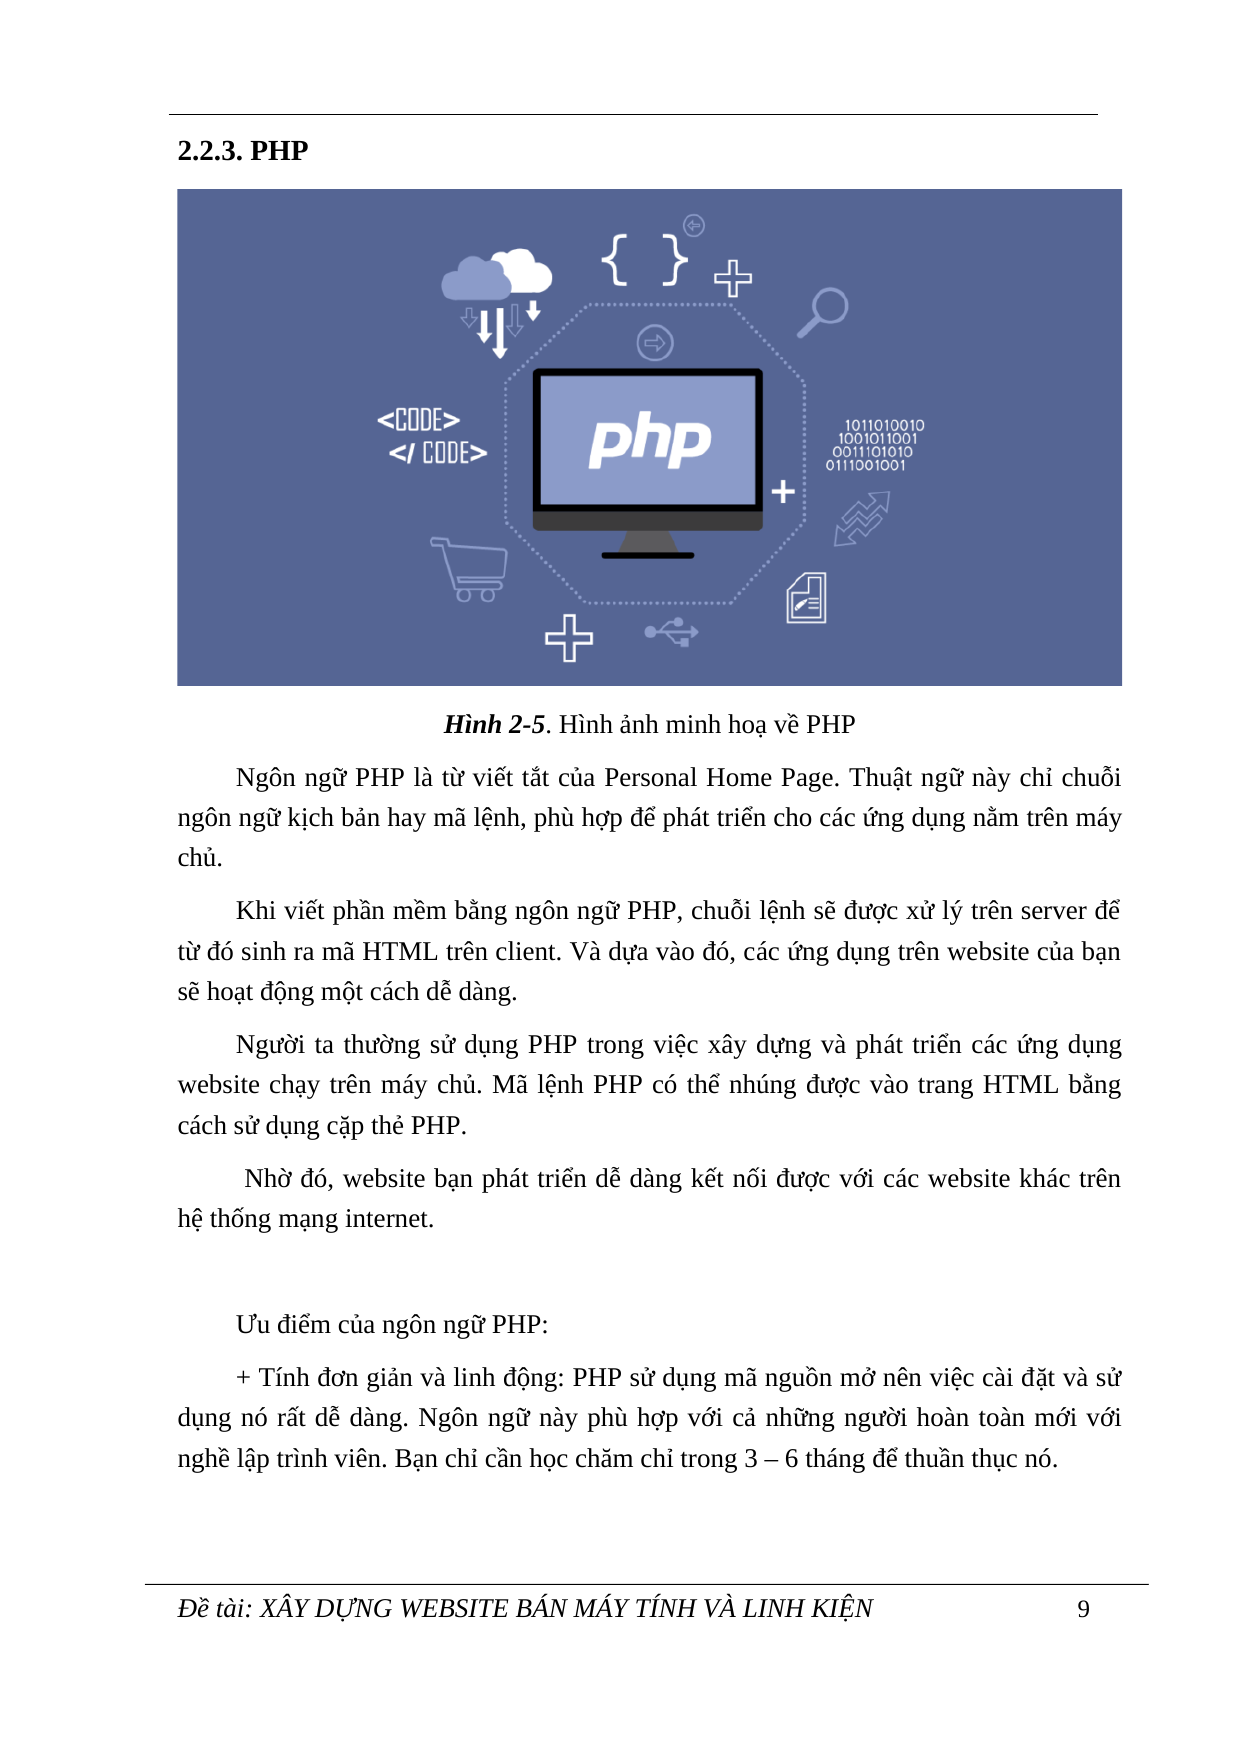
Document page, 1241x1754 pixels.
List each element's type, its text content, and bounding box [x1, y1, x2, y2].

subtitle PHP [177, 133, 1122, 167]
text Nhờ đó, website bạn phát triển dễ dàng kết nối được với các website khác trên hệ thống mạng internet. [177, 1162, 1122, 1233]
text + Tính đơn giản và linh động: PHP sử dụng mã nguồn mở nên việc cài đặt và sử dụng nó rất dễ dàng. Ngôn ngữ này phù hợp với cả những người hoàn toàn mới với nghề lập trình viên. Bạn chỉ cần học chăm chỉ trong 3 – 6 tháng để thuần thục nó. [177, 1361, 1122, 1473]
text Hình 2-5. Hình ảnh minh hoạ về PHP [177, 708, 1122, 739]
text Ngôn ngữ PHP là từ viết tắt của Personal Home Page. Thuật ngữ này chỉ chuỗi ngôn ngữ kịch bản hay mã lệnh, phù hợp để phát triển cho các ứng dụng nằm trên máy chủ. [177, 761, 1122, 873]
text Người ta thường sử dụng PHP trong việc xây dựng và phát triển các ứng dụng website chạy trên máy chủ. Mã lệnh PHP có thể nhúng được vào trang HTML bằng cách sử dụng cặp thẻ PHP. [177, 1028, 1122, 1140]
text Ưu điểm của ngôn ngữ PHP: [177, 1308, 1122, 1339]
picture [177, 189, 1123, 686]
text Khi viết phần mềm bằng ngôn ngữ PHP, chuỗi lệnh sẽ được xử lý trên server để từ đó sinh ra mã HTML trên client. Và dựa vào đó, các ứng dụng trên website của bạn sẽ hoạt động một cách dễ dàng. [177, 894, 1122, 1006]
